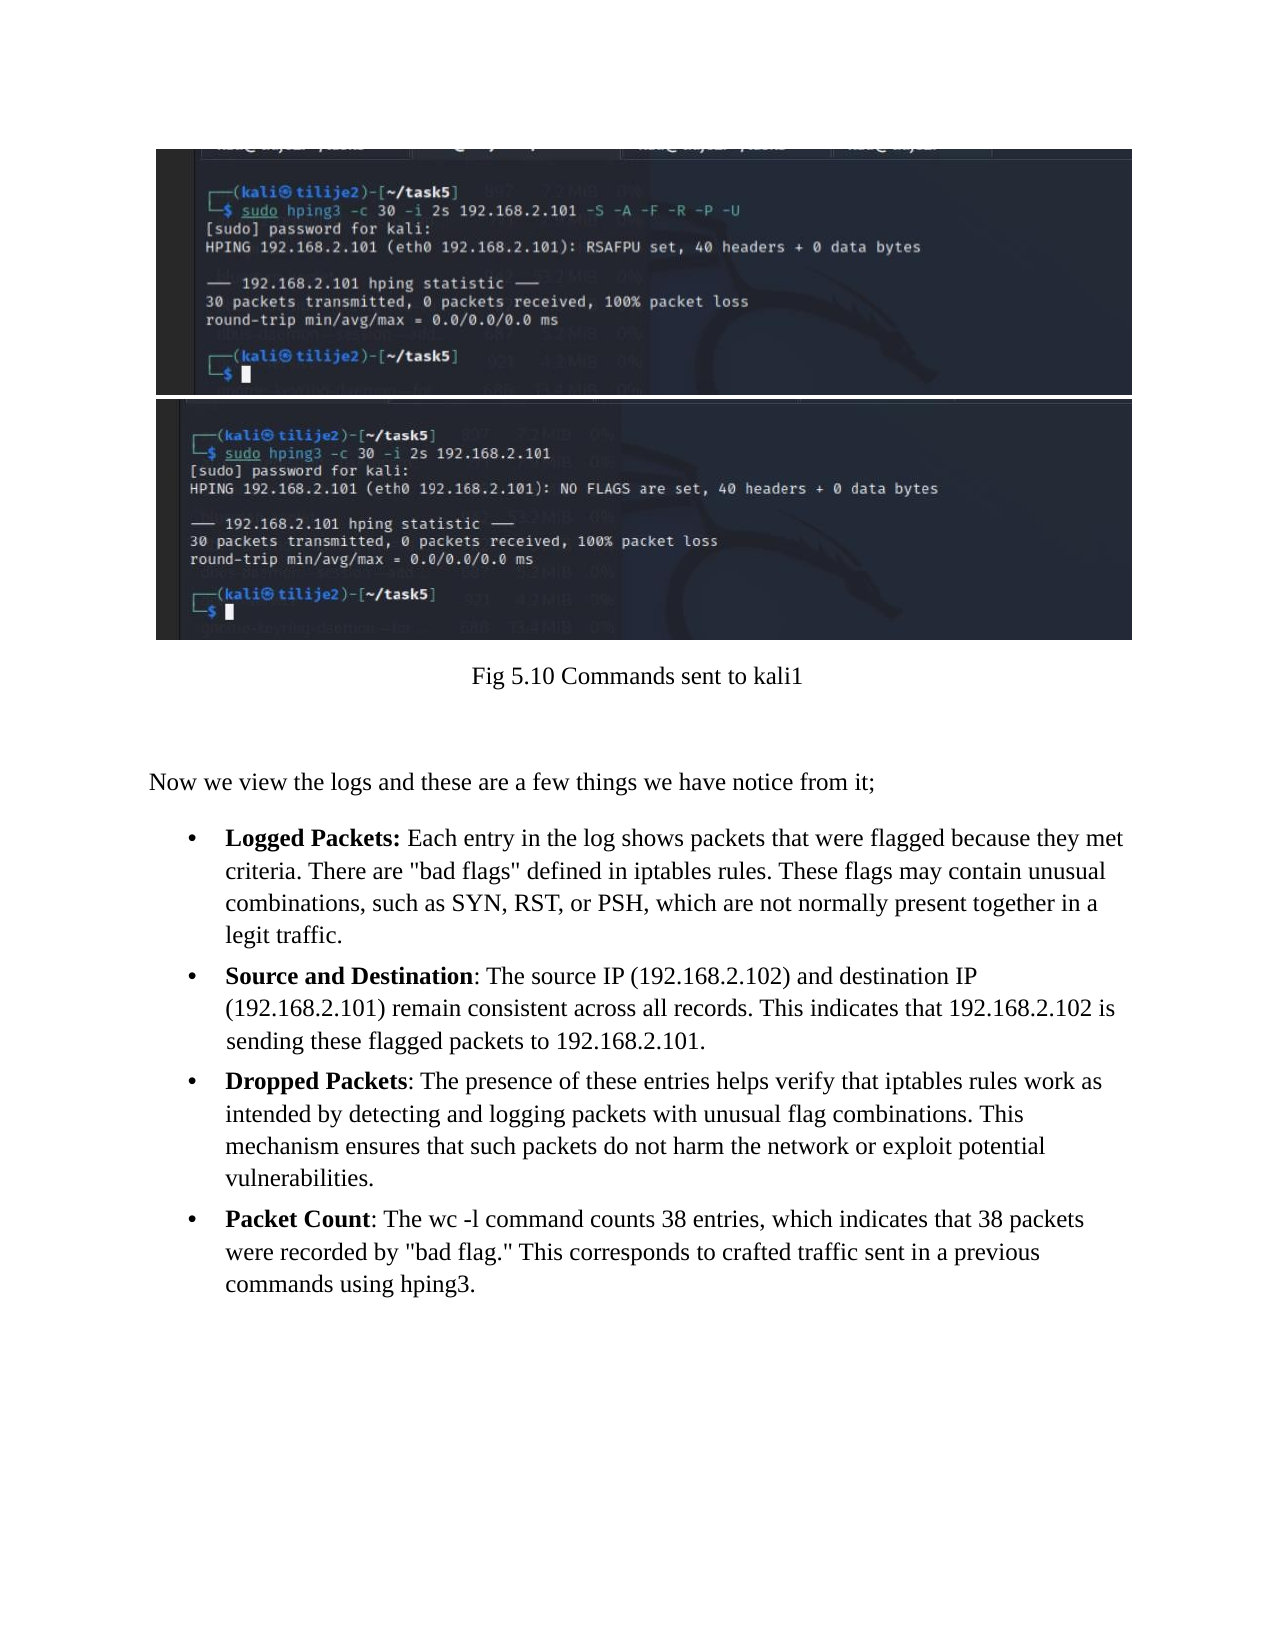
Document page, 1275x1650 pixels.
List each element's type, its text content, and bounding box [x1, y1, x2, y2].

picture [156, 399, 1132, 640]
list Source and Destination: The source IP (192.168.2.102) and destination IP [188, 961, 1125, 989]
text Fig 5.10 Commands sent to kali1 [169, 661, 1106, 690]
text Now we view the logs and these are a few things we have notice from it; [148, 767, 1125, 795]
list Logged Packets: Each entry in the log shows packets that were flagged because they met criteria. There are "bad flags" defined in iptables rules. These flags may contain unusual combinations, such as SYN, RST, or PSH, which are not normally present together in a legit traffic. [188, 823, 1125, 949]
text (192.168.2.101) remain consistent across all records. This indicates that 192.168.2.102 is sending these flagged packets to 192.168.2.101. [225, 993, 1125, 1054]
picture [156, 149, 1132, 395]
list Dropped Packets: The presence of these entries helps verify that iptables rules work as intended by detecting and logging packets with unusual flag combinations. This mechanism ensures that such packets do not harm the network or exploit potential vulnerabilities. [188, 1066, 1125, 1192]
list Packet Count: The wc -l command counts 38 entries, which indicates that 38 packets were recorded by "bad flag." This corresponds to crafted traffic sent in a previous commands using hping3. [188, 1204, 1125, 1298]
